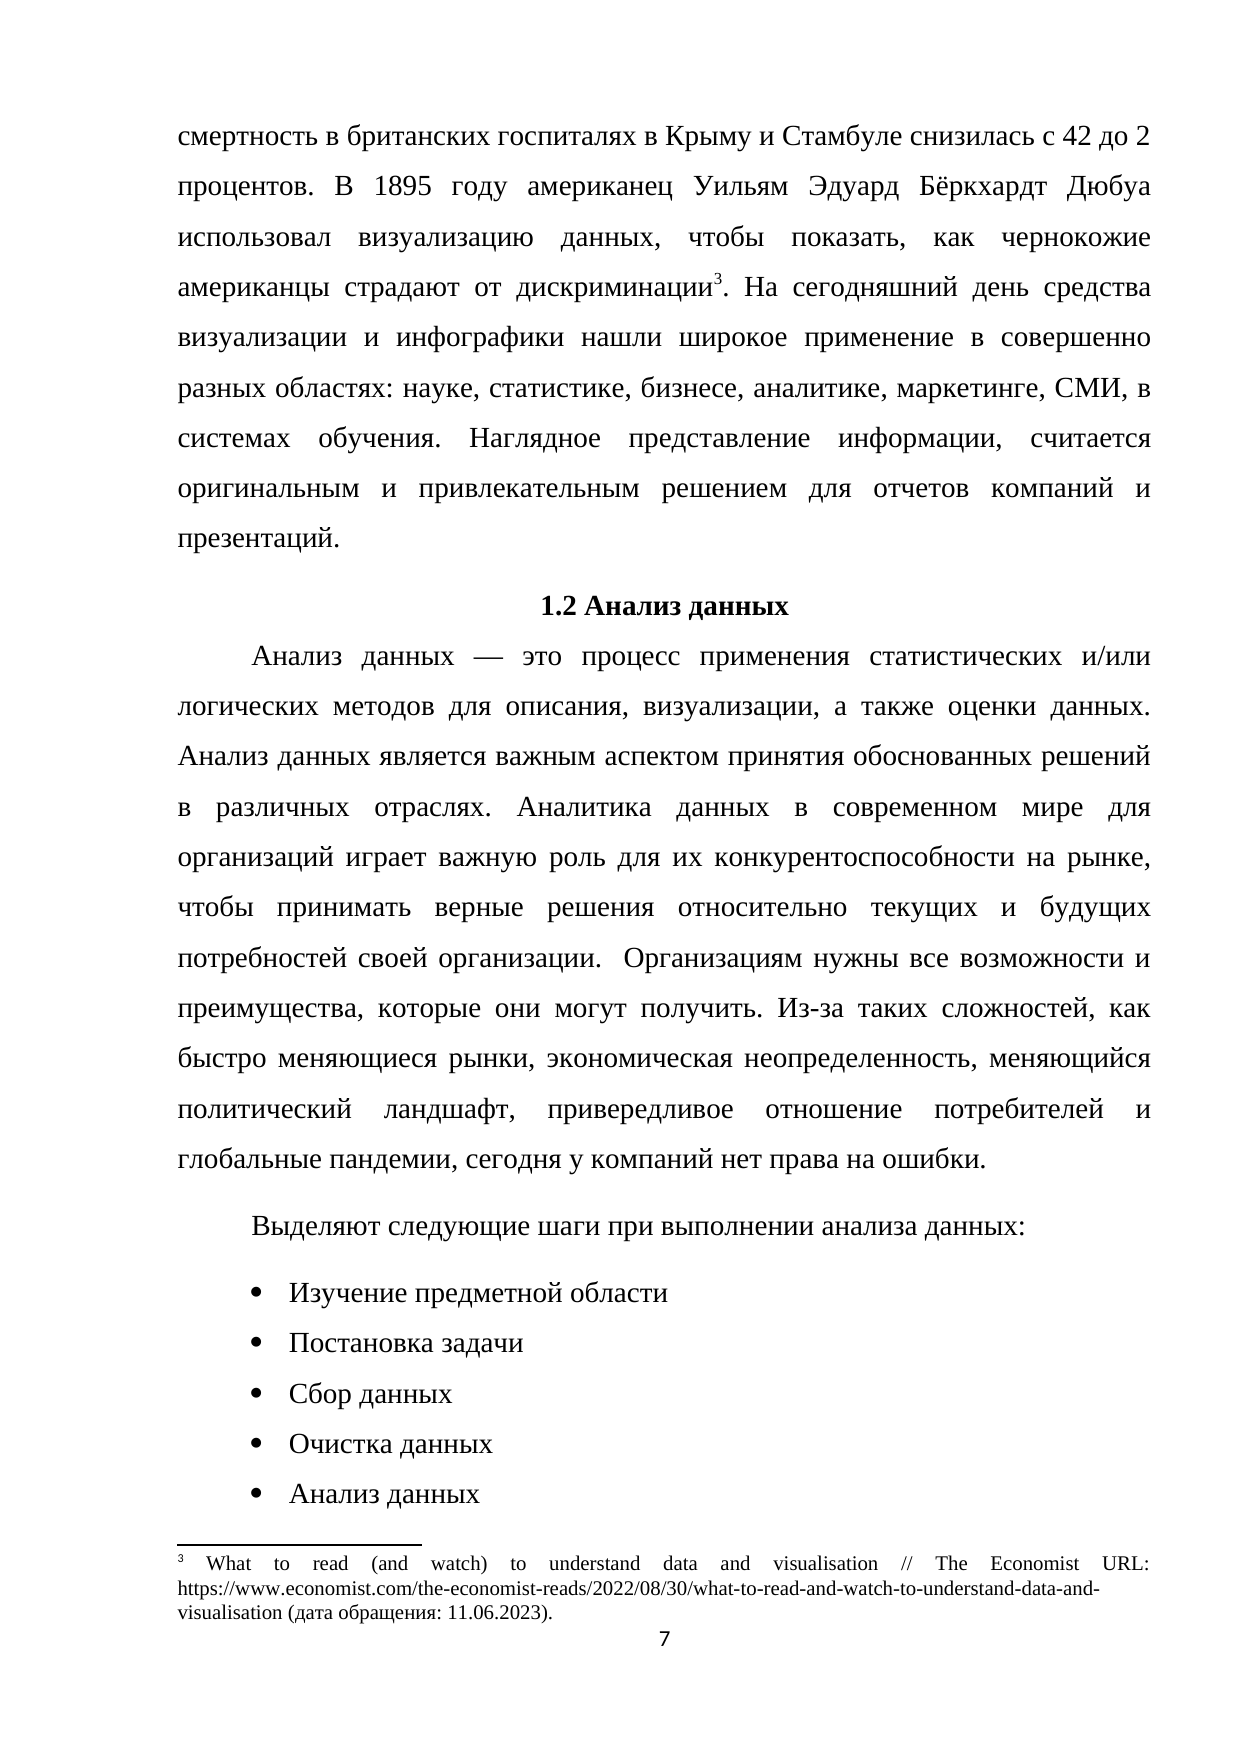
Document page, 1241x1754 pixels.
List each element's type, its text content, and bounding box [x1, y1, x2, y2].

list Изучение предметной области [251, 1275, 1152, 1309]
text Анализ данных — это процесс применения статистических и/или логических методов для описания, визуализации, а также оценки данных. Анализ данных является важным аспектом принятия обоснованных решений в различных отраслях. Аналитика данных в современном мире для организаций играет важную роль для их конкурентоспособности на рынке, чтобы принимать верные решения относительно текущих и будущих потребностей своей организации. Организациям нужны все возможности и преимущества, которые они могут получить. Из-за таких сложностей, как быстро меняющиеся рынки, экономическая неопределенность, меняющийся политический ландшафт, привередливое отношение потребителей и глобальные пандемии, сегодня у компаний нет права на ошибки. [177, 638, 1152, 1174]
subtitle 1.2 Анализ данных [177, 588, 1152, 621]
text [177, 118, 1152, 554]
list Анализ данных [251, 1477, 1152, 1510]
list Очистка данных [251, 1426, 1152, 1460]
text Выделяют следующие шаги при выполнении анализа данных: [177, 1208, 1152, 1242]
list Сбор данных [251, 1376, 1152, 1409]
list Постановка задачи [251, 1325, 1152, 1359]
